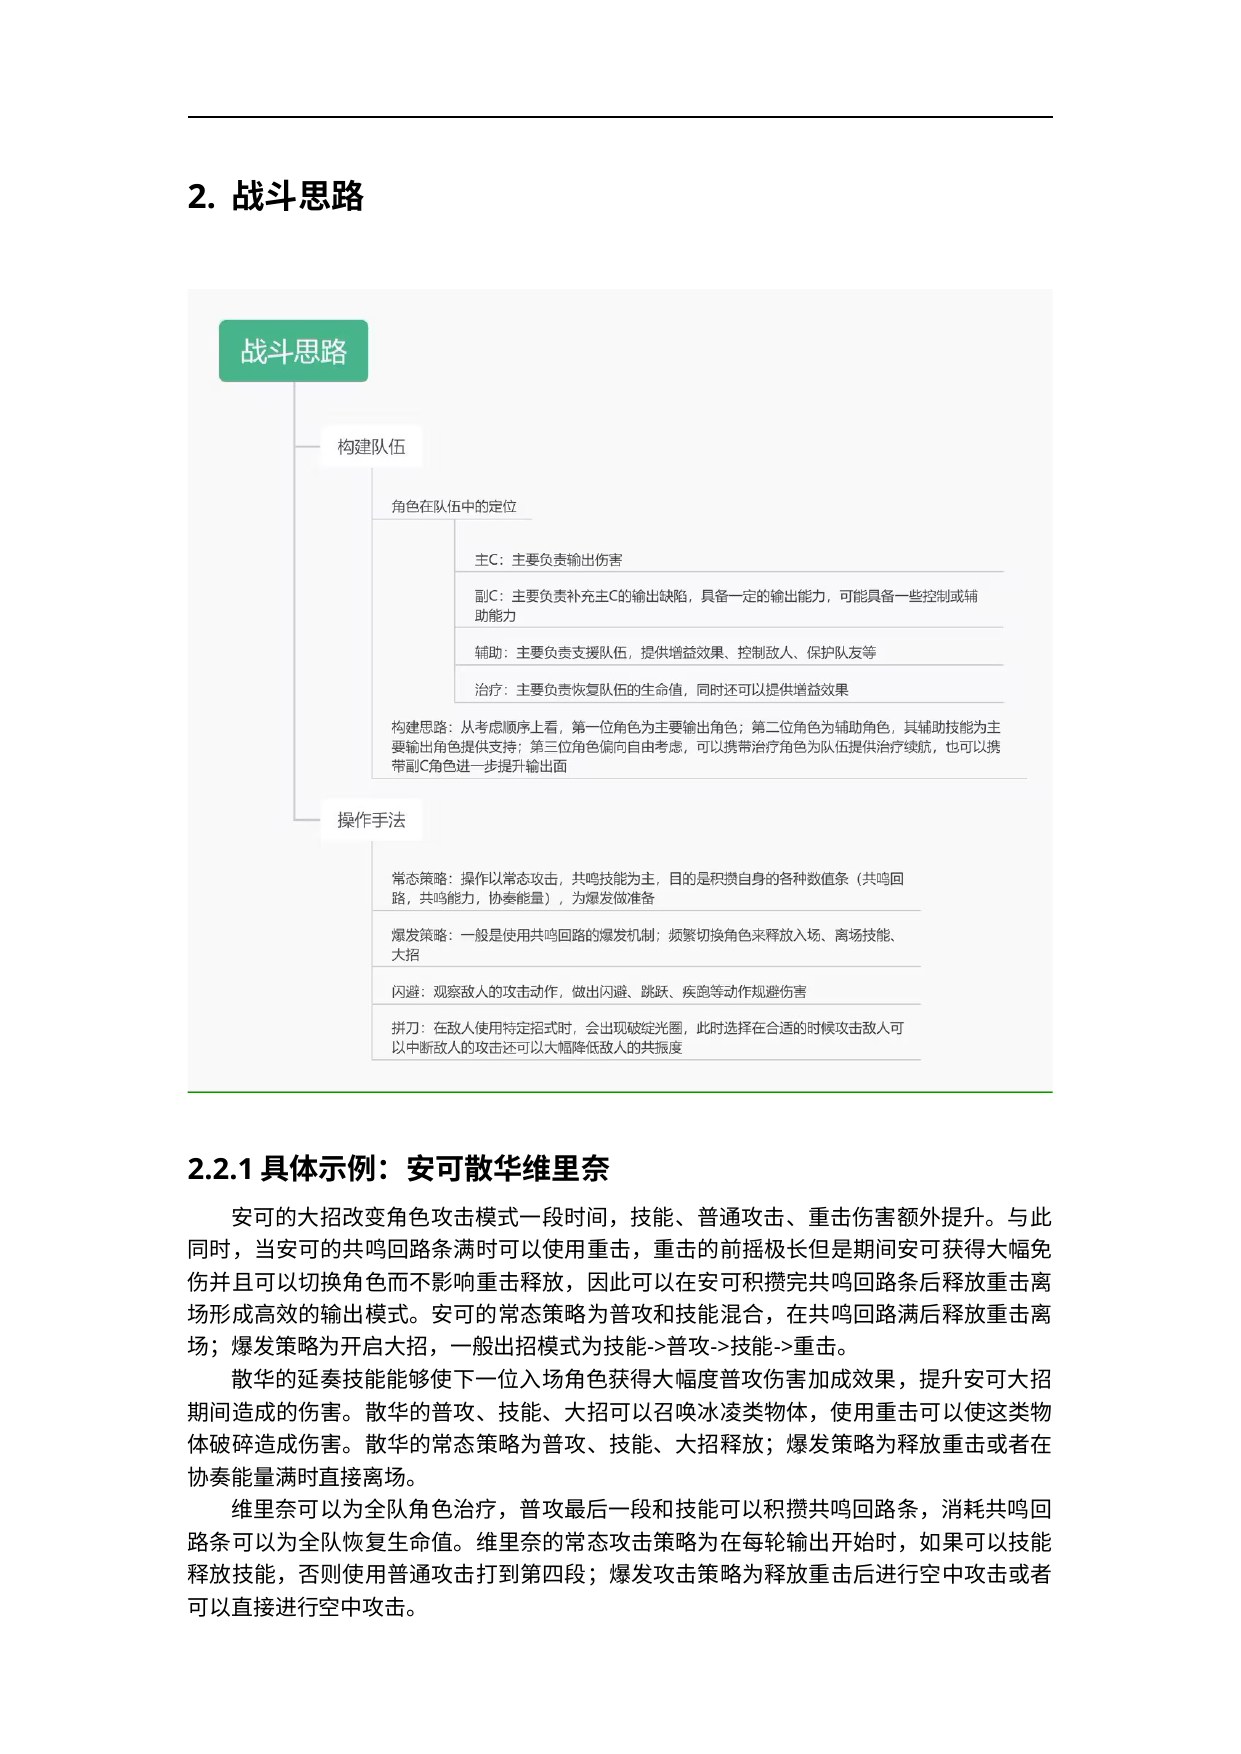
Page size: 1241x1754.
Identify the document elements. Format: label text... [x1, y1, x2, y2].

picture [187, 289, 1053, 1093]
text 安可的大招改变角色攻击模式一段时间，技能、普通攻击、重击伤害额外提升。与此同时，当安可的共鸣回路条满时可以使用重击，重击的前摇极长但是期间安可获得大幅免伤并且可以切换角色而不影响重击释放，因此可以在安可积攒完共鸣回路条后释放重击离场形成高效的输出模式。安可的常态策略为普攻和技能混合，在共鸣回路满后释放重击离场；爆发策略为开启大招，一般出招模式为技能->普攻->技能->重击。 [187, 1199, 1053, 1362]
text 散华的延奏技能能够使下一位入场角色获得大幅度普攻伤害加成效果，提升安可大招期间造成的伤害。散华的普攻、技能、大招可以召唤冰凌类物体，使用重击可以使这类物体破碎造成伤害。散华的常态策略为普攻、技能、大招释放；爆发策略为释放重击或者在协奏能量满时直接离场。 [187, 1362, 1053, 1492]
text 维里奈可以为全队角色治疗，普攻最后一段和技能可以积攒共鸣回路条，消耗共鸣回路条可以为全队恢复生命值。维里奈的常态攻击策略为在每轮输出开始时，如果可以技能释放技能，否则使用普通攻击打到第四段；爆发攻击策略为释放重击后进行空中攻击或者可以直接进行空中攻击。 [187, 1492, 1053, 1622]
subtitle 战斗思路 [187, 162, 1053, 227]
text 2.2.1具体示例：安可散华维里奈 [187, 1134, 1053, 1199]
